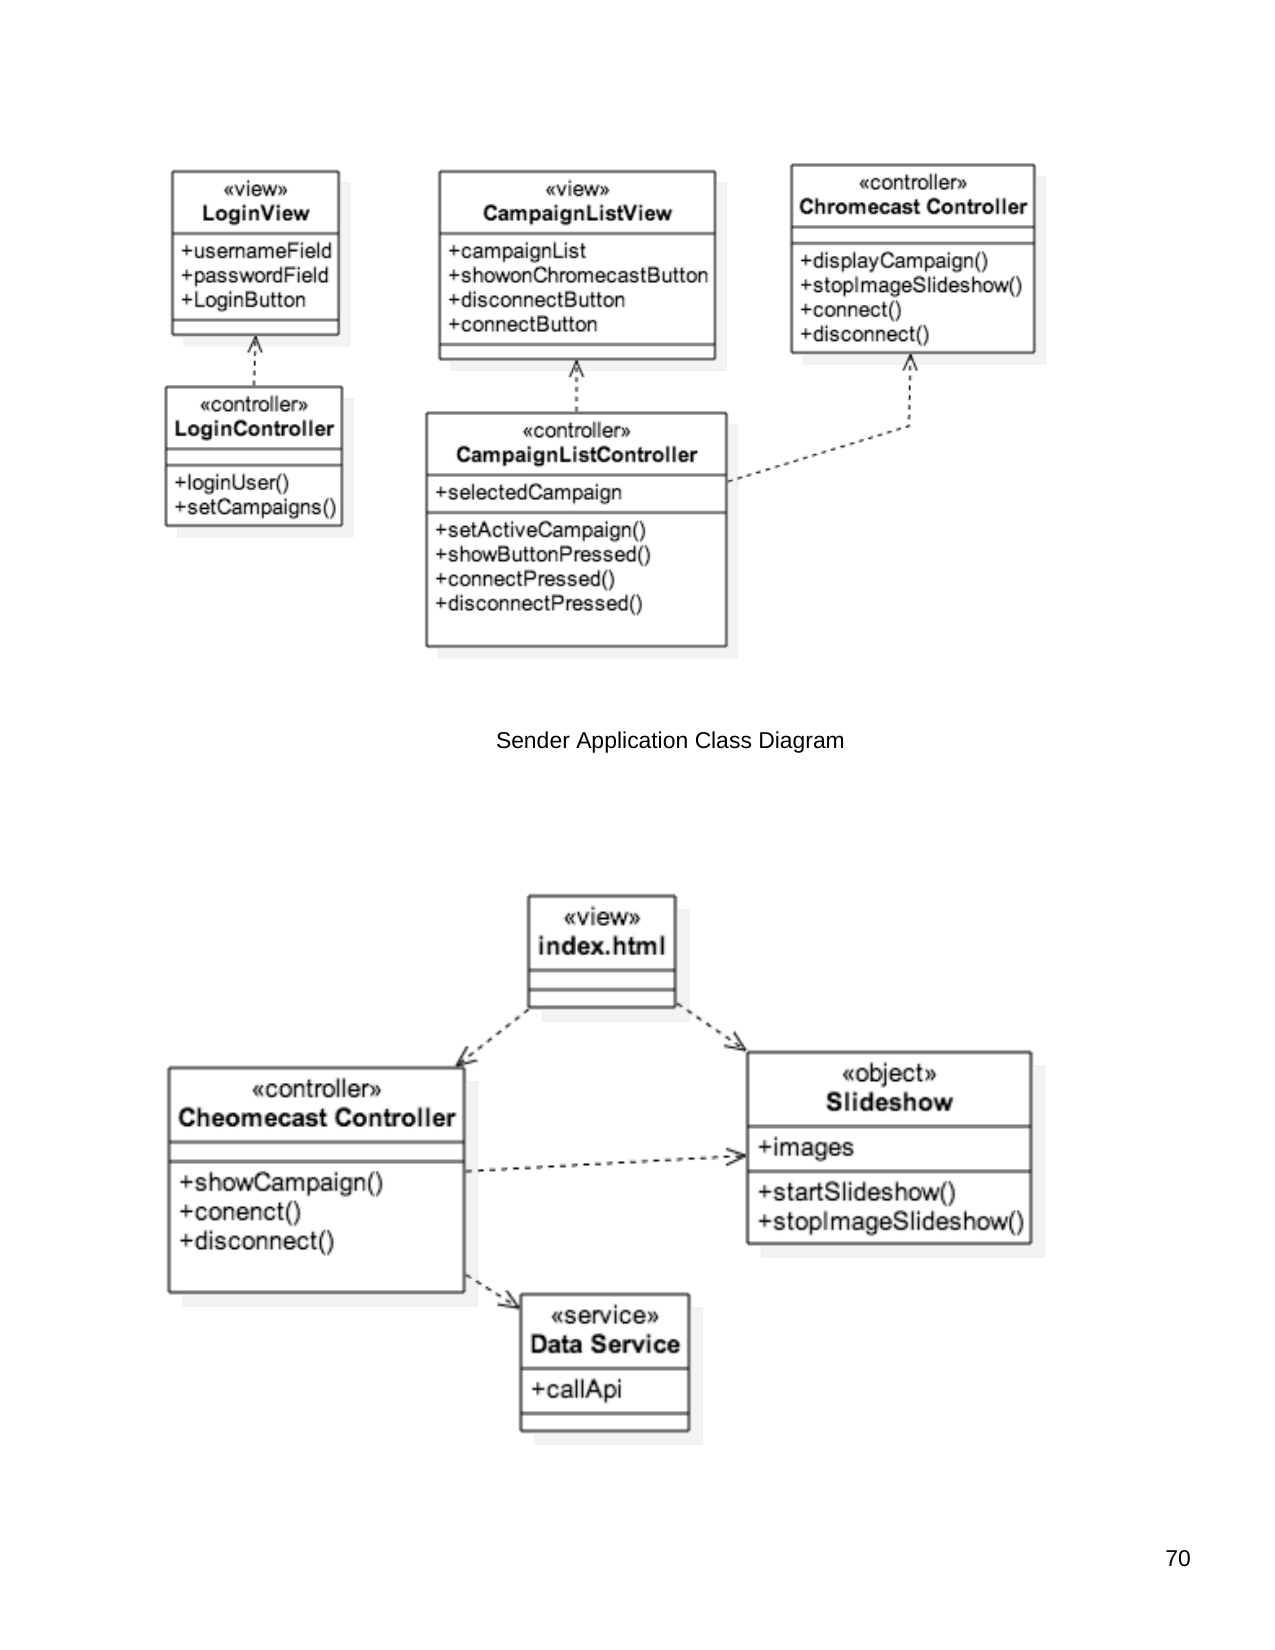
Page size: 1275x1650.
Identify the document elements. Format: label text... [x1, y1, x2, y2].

picture [150, 877, 1050, 1451]
text Sender Application Class Diagram [150, 727, 1191, 753]
picture [150, 150, 1050, 663]
